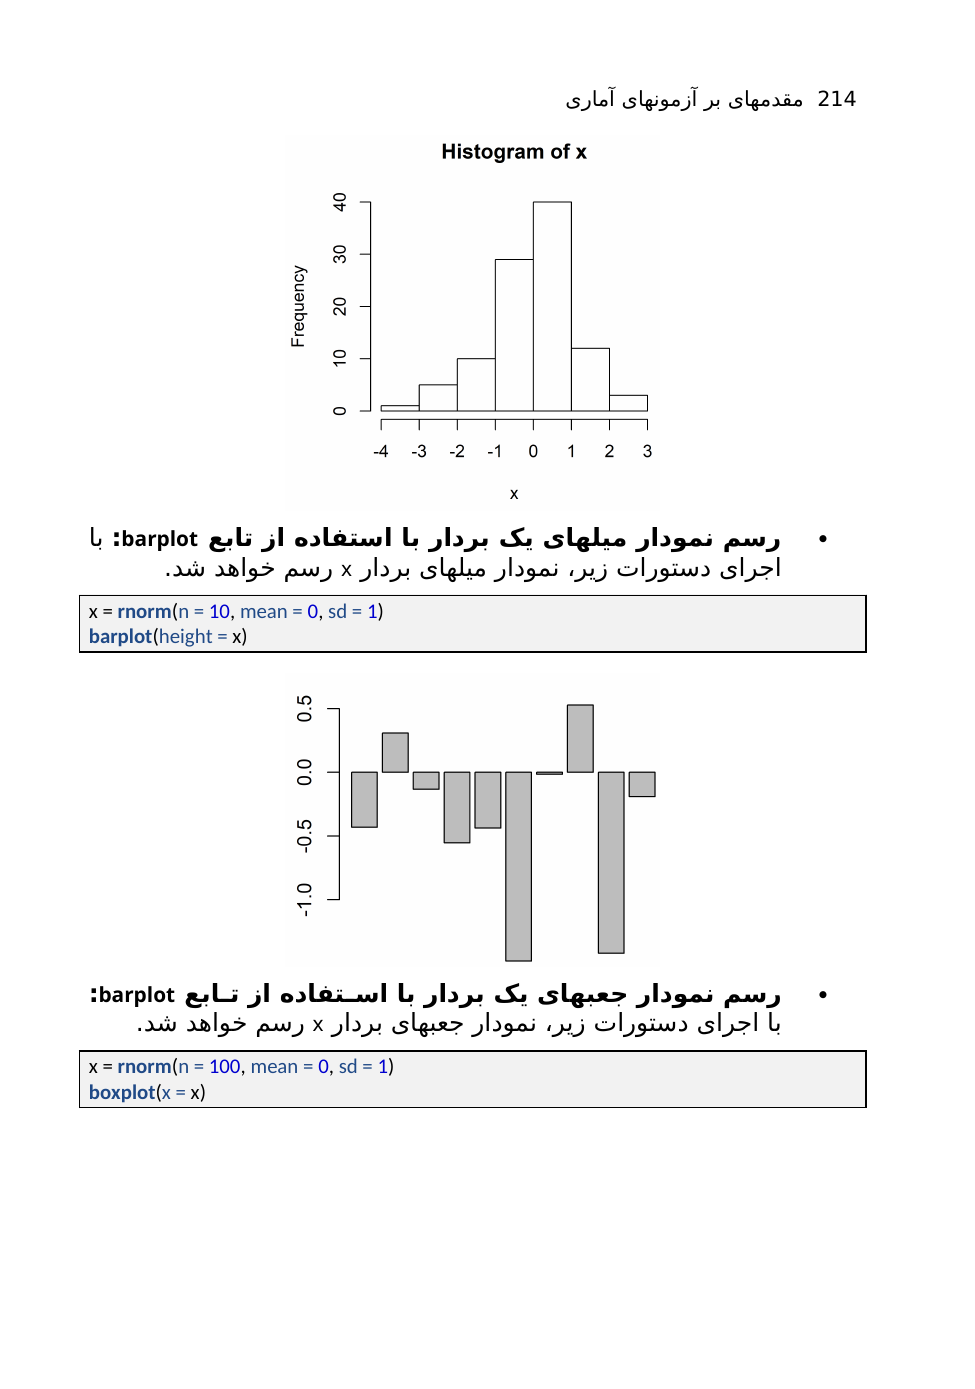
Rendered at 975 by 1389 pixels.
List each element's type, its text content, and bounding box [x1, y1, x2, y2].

text x = rnorm(n = 100, mean = 0, sd = 1) boxplot(x = x) [80, 1052, 865, 1107]
text x = rnorm(n = 10, mean = 0, sd = 1) barplot(height = x) [80, 596, 865, 651]
picture [285, 135, 661, 511]
picture [285, 673, 661, 967]
list رسم نمودار جعبه‏ای یک بردار با استفاده از تابع barplot: با اجرای دستورات زیر، نمودار جعبه‏ای بردار x رسم خواهد شد. [89, 979, 819, 1037]
list رسم نمودار میله‏ای یک بردار با استفاده از تابع barplot: با اجرای دستورات زیر، نمودار میله‏ای بردار x رسم خواهد شد. [89, 523, 819, 582]
